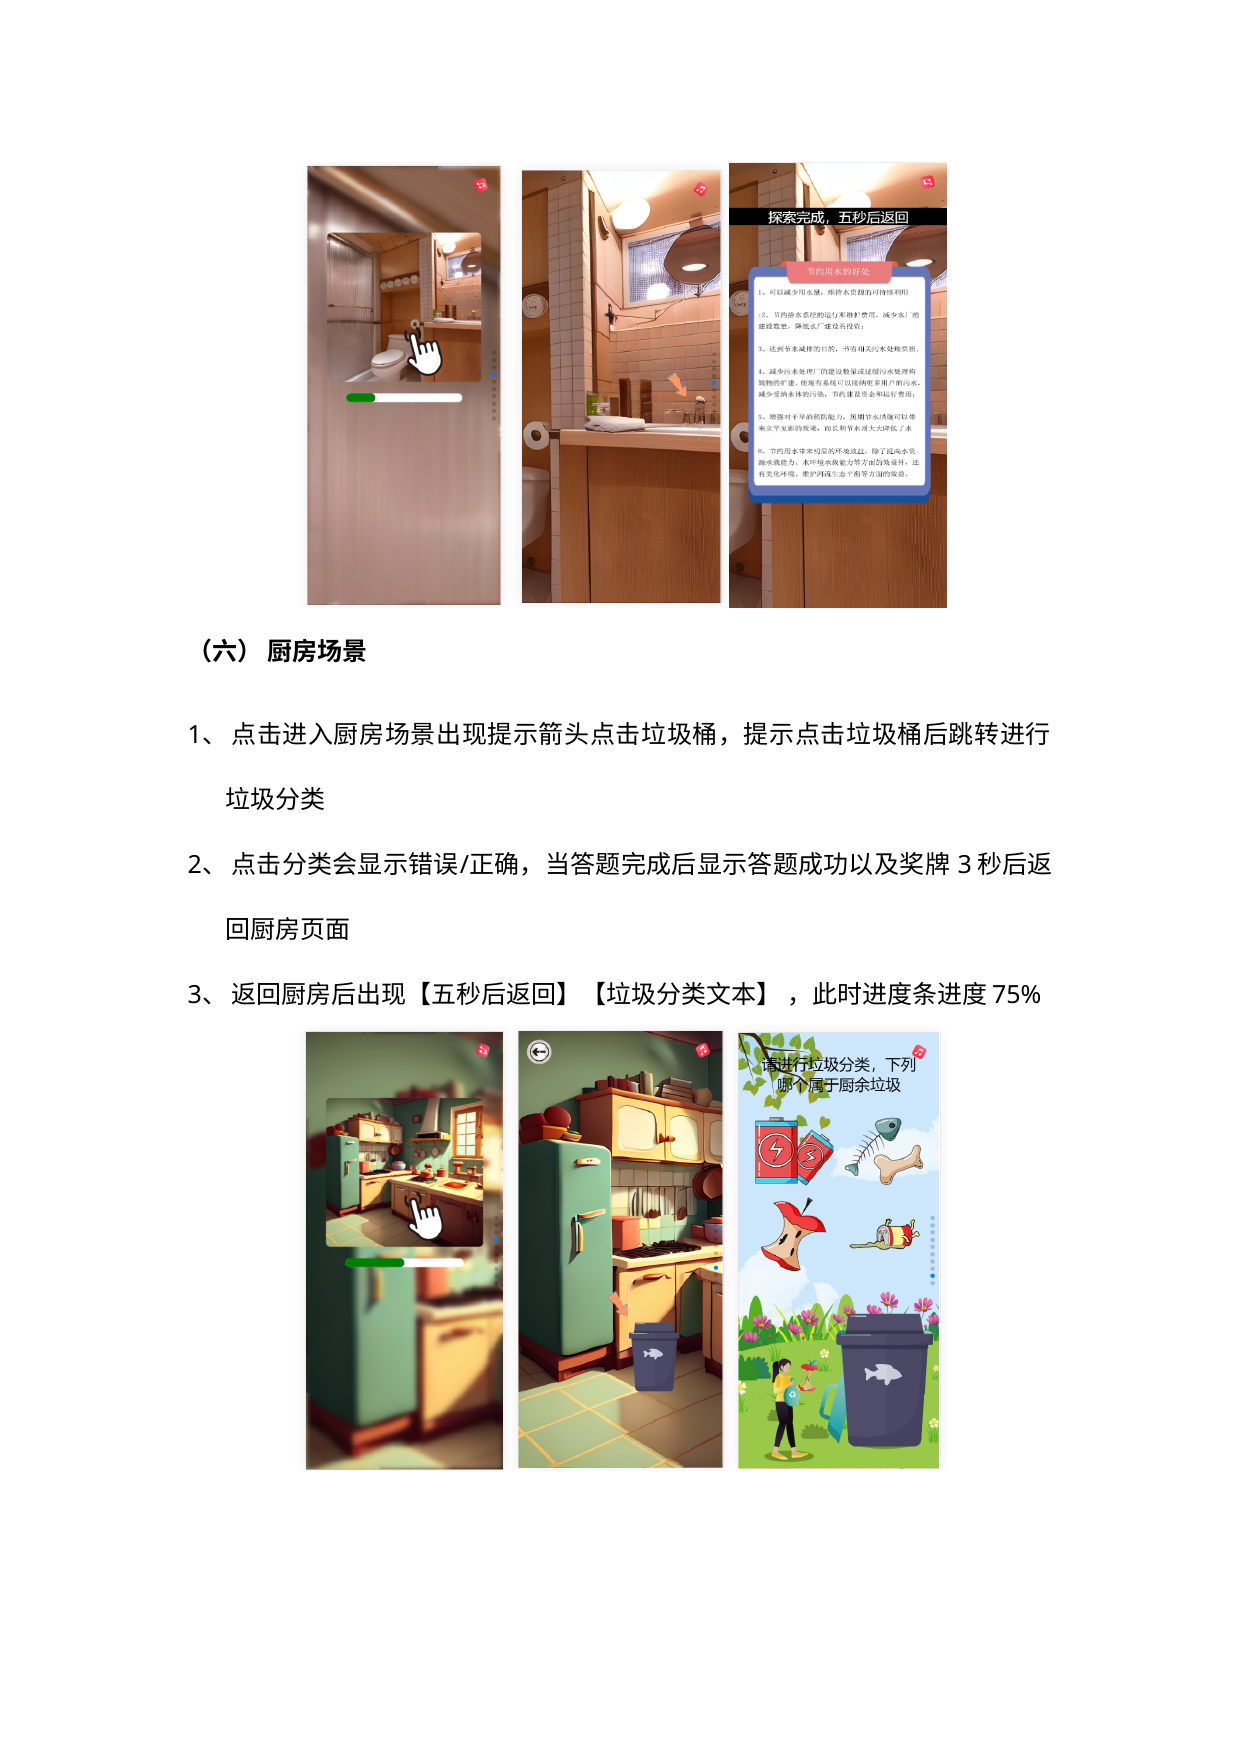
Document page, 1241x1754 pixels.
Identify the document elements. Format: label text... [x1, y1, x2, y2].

list 厨房场景 [187, 617, 1053, 682]
list 返回厨房后出现【五秒后返回】【垃圾分类文本】 ，此时进度条进度75% [187, 960, 1053, 1025]
list 点击进入厨房场景出现提示箭头点击垃圾桶，提示点击垃圾桶后跳转进行垃圾分类 [187, 700, 1053, 830]
list 点击分类会显示错误/正确，当答题完成后显示答题成功以及奖牌 3秒后返回厨房页面 [187, 830, 1053, 960]
picture [293, 1025, 947, 1471]
picture [293, 162, 947, 608]
